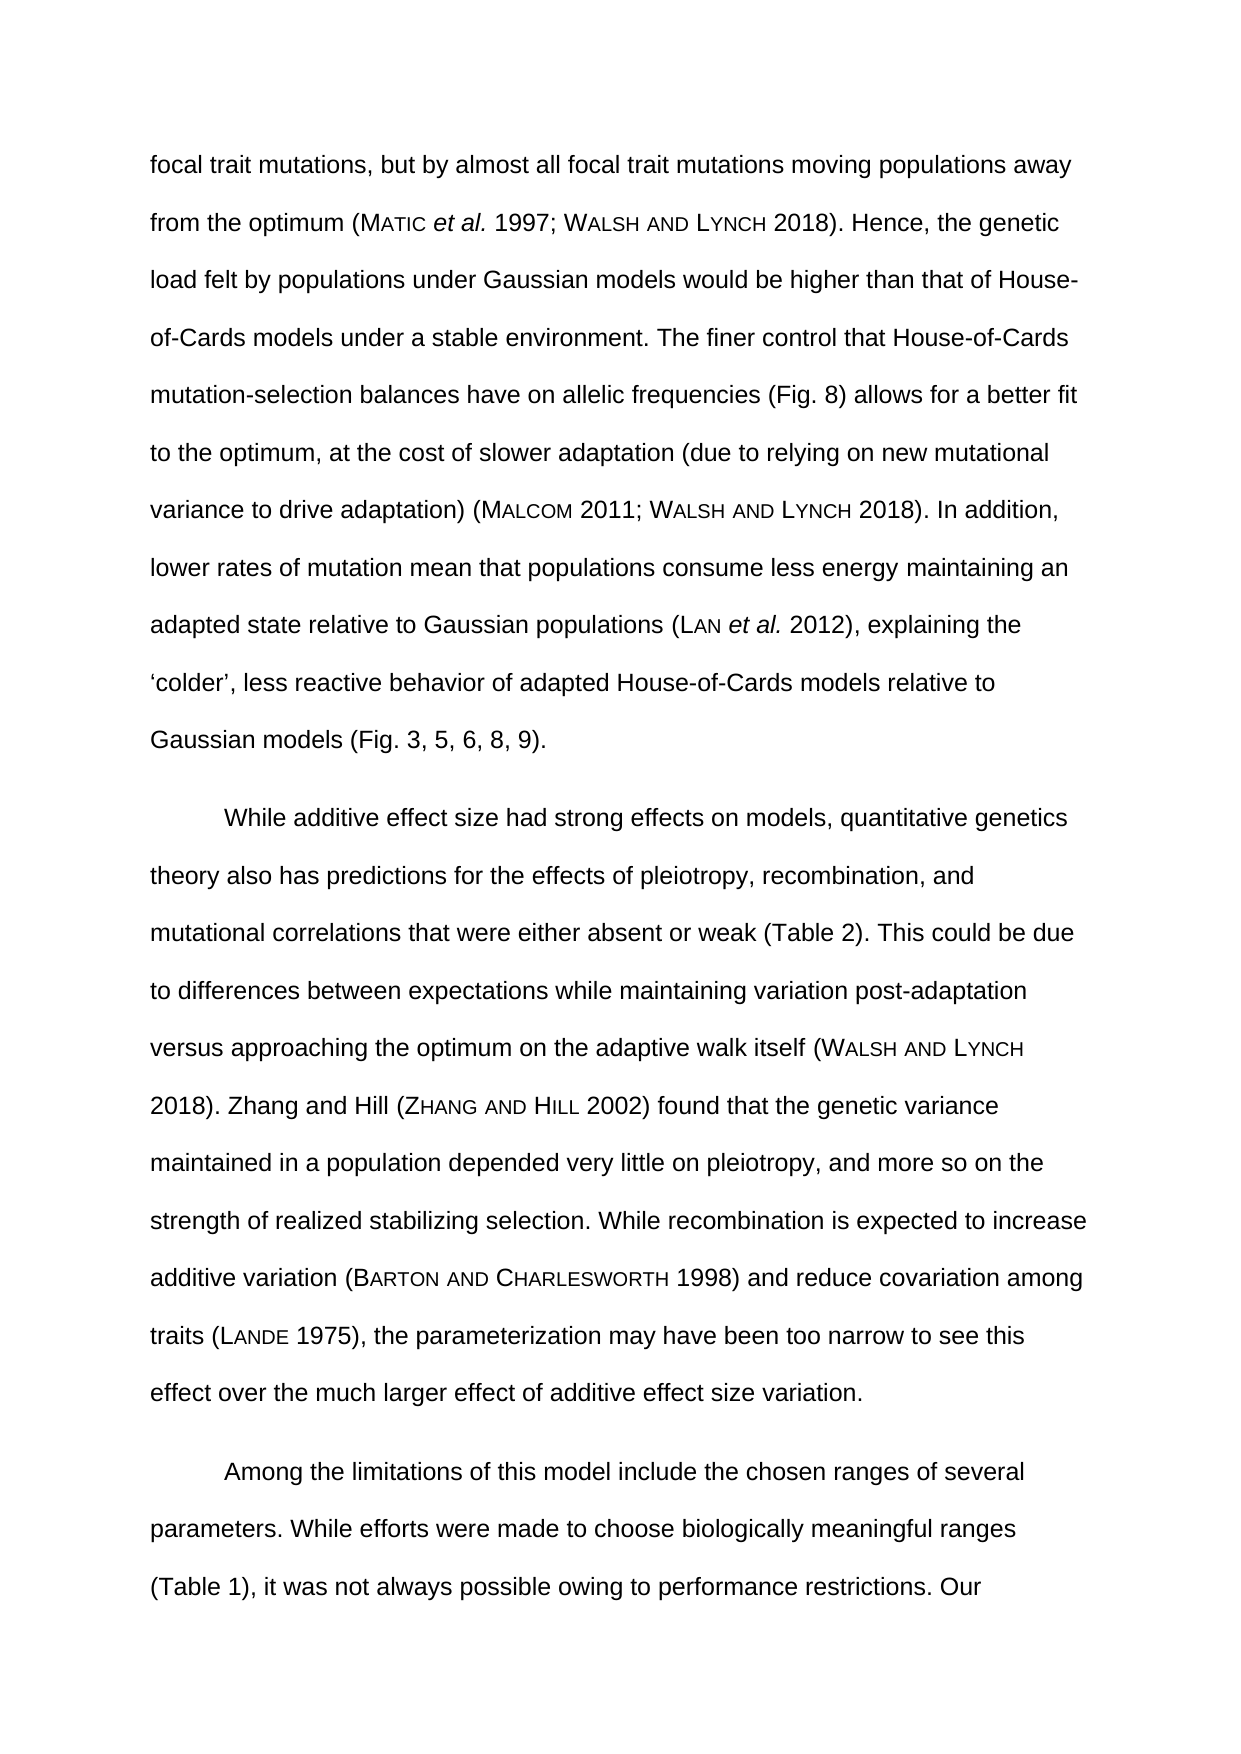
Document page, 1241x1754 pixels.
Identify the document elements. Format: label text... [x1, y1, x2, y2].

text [150, 150, 1090, 754]
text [150, 1457, 1090, 1600]
text While additive effect size had strong effects on models, quantitative genetics theory also has predictions for the effects of pleiotropy, recombination, and mutational correlations that were either absent or weak (Table 2). This could be due to differences between expectations while maintaining variation post-adaptation versus approaching the optimum on the adaptive walk itself (Walsh and Lynch 2018). Zhang and Hill (Zhang and Hill 2002) found that the genetic variance maintained in a population depended very little on pleiotropy, and more so on the strength of realized stabilizing selection. While recombination is expected to increase additive variation (Barton and Charlesworth 1998) and reduce covariation among traits (Lande 1975), the parameterization may have been too narrow to see this effect over the much larger effect of additive effect size variation. [150, 803, 1090, 1407]
